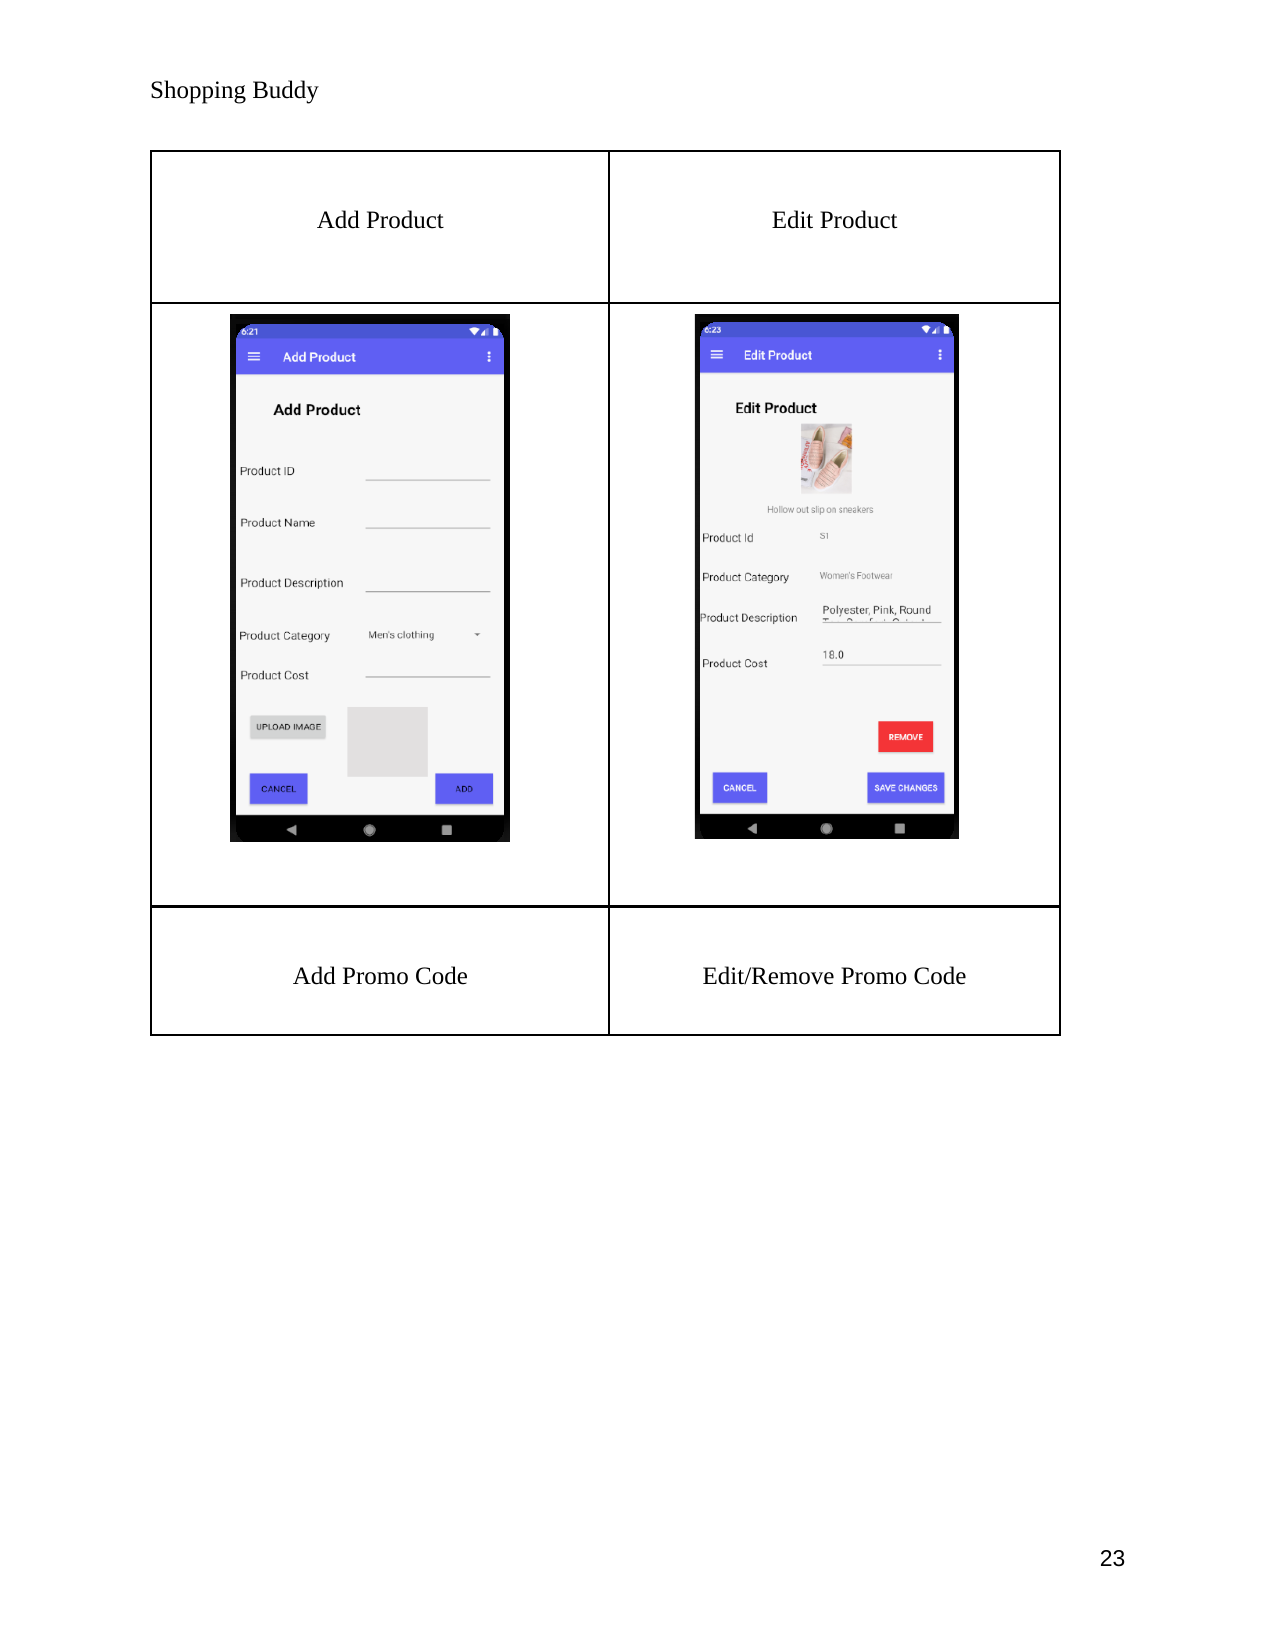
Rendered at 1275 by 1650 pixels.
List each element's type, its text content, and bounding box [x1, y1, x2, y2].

table_cell Edit/Remove Promo Code [610, 908, 1059, 1033]
picture [230, 314, 510, 842]
table_cell Add Promo Code [152, 908, 608, 1033]
table_cell Edit Product [610, 152, 1059, 302]
table_cell Add Product [152, 152, 608, 302]
picture [694, 314, 959, 839]
table_cell [152, 304, 608, 905]
table_cell [610, 304, 1059, 905]
